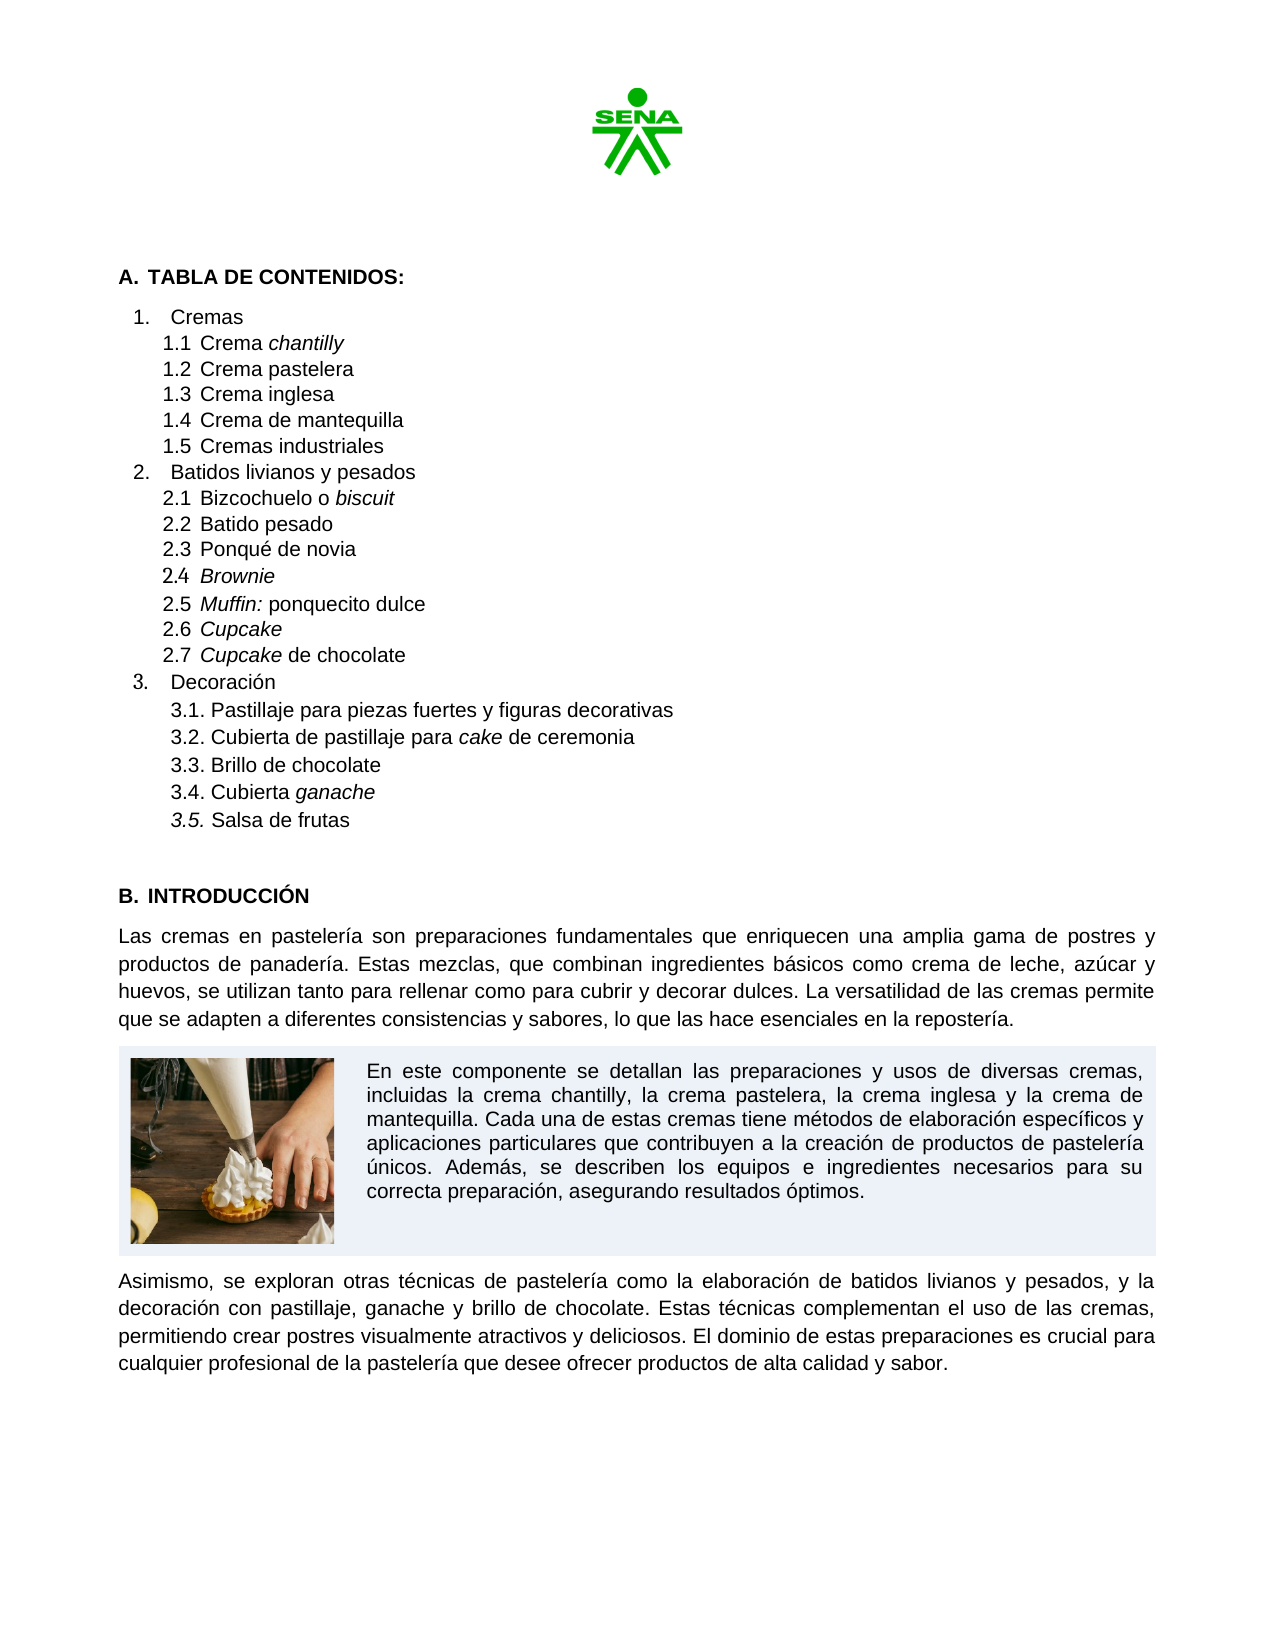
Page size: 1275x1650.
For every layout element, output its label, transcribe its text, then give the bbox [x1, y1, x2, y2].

table_header [119, 1046, 354, 1256]
list Decoración [133, 669, 1157, 695]
list Cremas [133, 305, 1157, 329]
list Crema pastelera [162, 356, 1157, 380]
list 3.3. Brillo de chocolate [170, 752, 1157, 776]
list Batidos livianos y pesados [133, 460, 1157, 484]
list Muffin: ponquecito dulce [162, 591, 1157, 615]
text Asimismo, se exploran otras técnicas de pastelería como la elaboración de batidos livianos y pesados, y la decoración con pastillaje, ganache y brillo de chocolate. Estas técnicas complementan el uso de las cremas, permitiendo crear postres visualmente atractivos y deliciosos. El dominio de estas preparaciones es crucial para cualquier profesional de la pastelería que desee ofrecer productos de alta calidad y sabor. [118, 1268, 1157, 1375]
table_header En este componente se detallan las preparaciones y usos de diversas cremas, incluidas la crema chantilly, la crema pastelera, la crema inglesa y la crema de mantequilla. Cada una de estas cremas tiene métodos de elaboración específicos y aplicaciones particulares que contribuyen a la creación de productos de pastelería únicos. Además, se describen los equipos e ingredientes necesarios para su correcta preparación, asegurando resultados óptimos. [354, 1046, 1156, 1256]
list Cremas industriales [162, 434, 1157, 458]
list Brownie [162, 563, 1157, 589]
list INTRODUCCIÓN [118, 884, 1157, 908]
picture [592, 87, 683, 176]
list 3.4. Cubierta ganache [170, 780, 1157, 804]
list Crema inglesa [162, 382, 1157, 406]
list Batido pesado [162, 511, 1157, 535]
text Las cremas en pastelería son preparaciones fundamentales que enriquecen una amplia gama de postres y productos de panadería. Estas mezclas, que combinan ingredientes básicos como crema de leche, azúcar y huevos, se utilizan tanto para rellenar como para cubrir y decorar dulces. La versatilidad de las cremas permite que se adapten a diferentes consistencias y sabores, lo que las hace esenciales en la repostería. [118, 924, 1157, 1030]
list Crema chantilly [162, 331, 1157, 354]
list Ponqué de novia [162, 537, 1157, 561]
list TABLA DE CONTENIDOS: [118, 265, 1157, 289]
list 3.1. Pastillaje para piezas fuertes y figuras decorativas [170, 697, 1157, 721]
list 3.5. Salsa de frutas [170, 807, 1157, 831]
list Bizcochuelo o biscuit [162, 486, 1157, 509]
picture [130, 1058, 335, 1244]
list Crema de mantequilla [162, 408, 1157, 432]
list Cupcake [162, 617, 1157, 641]
list Cupcake de chocolate [162, 643, 1157, 667]
list 3.2. Cubierta de pastillaje para cake de ceremonia [170, 725, 1157, 749]
